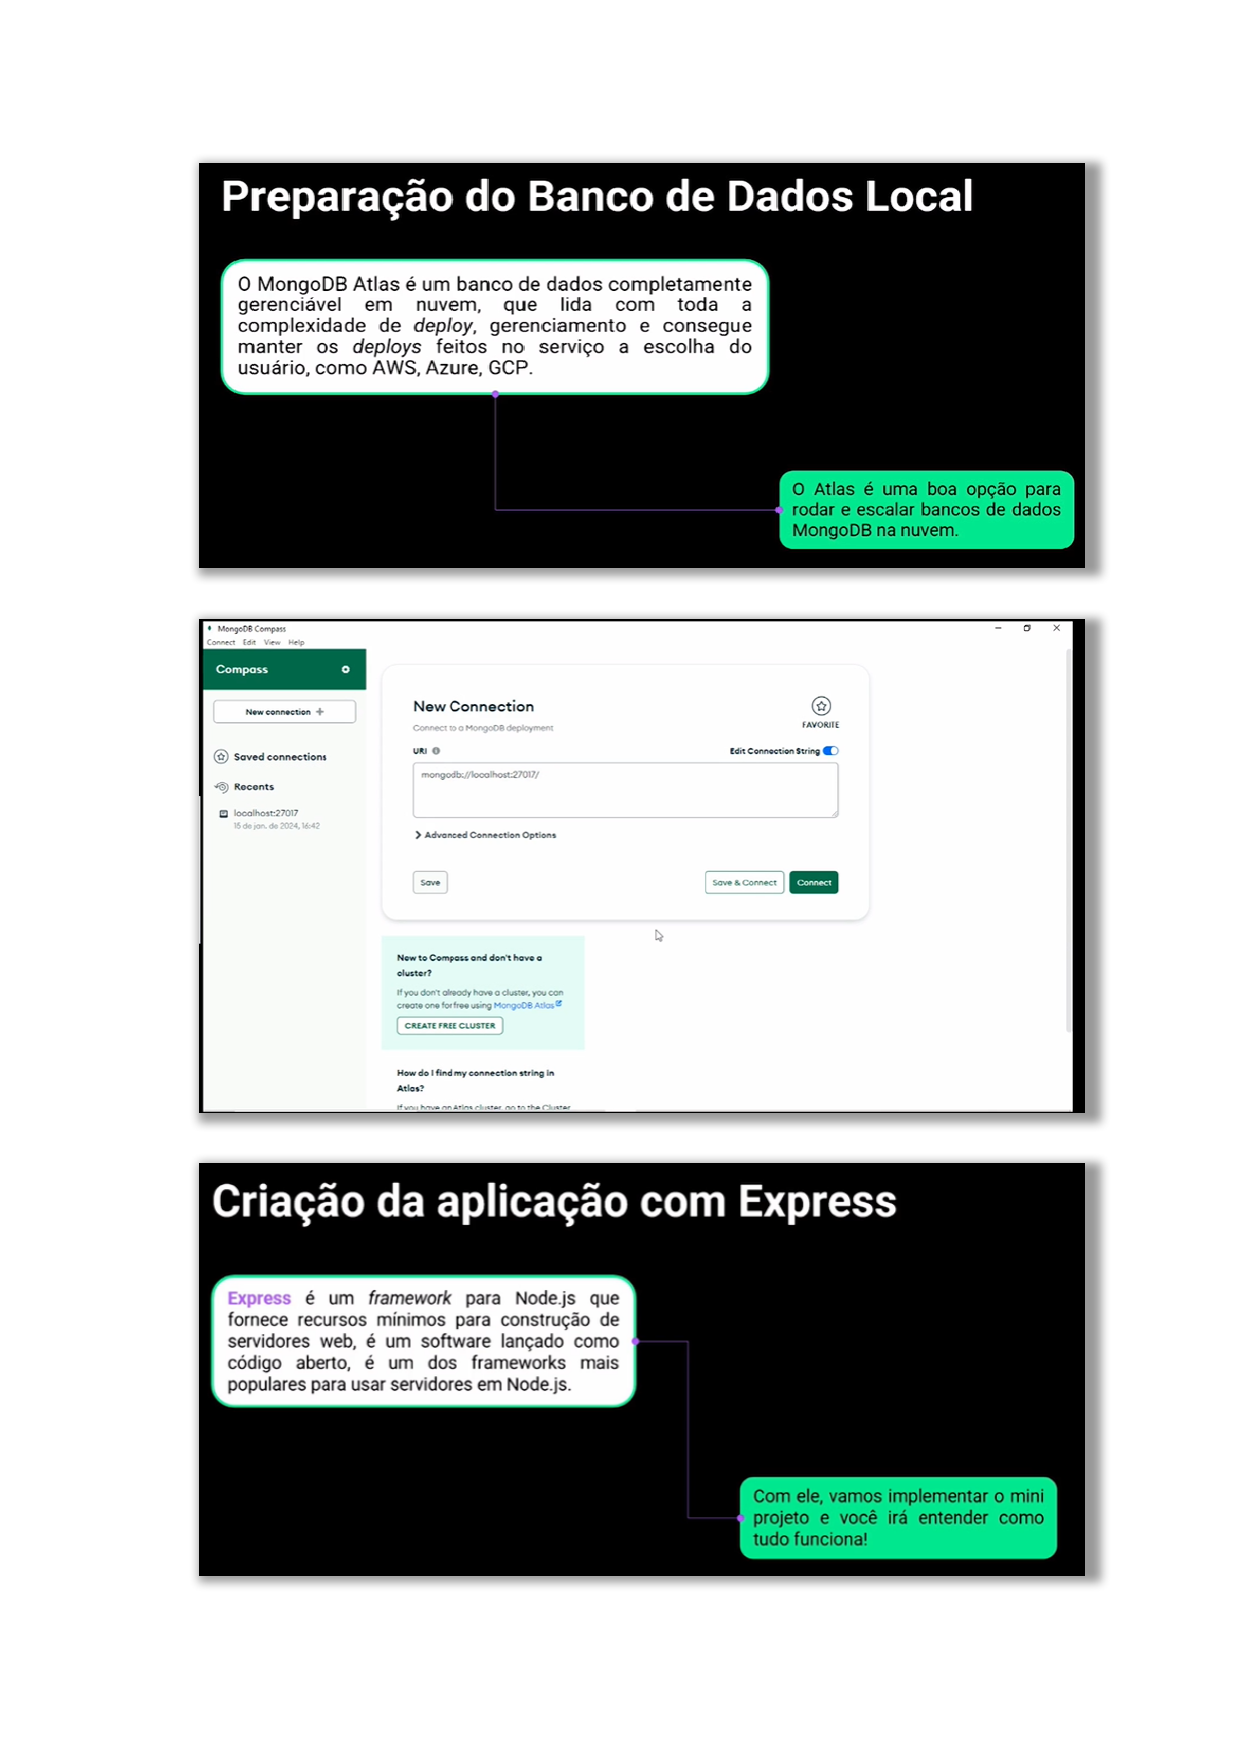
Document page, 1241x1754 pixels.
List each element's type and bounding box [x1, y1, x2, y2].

picture [199, 1163, 1085, 1576]
picture [199, 163, 1085, 568]
picture [199, 619, 1085, 1113]
